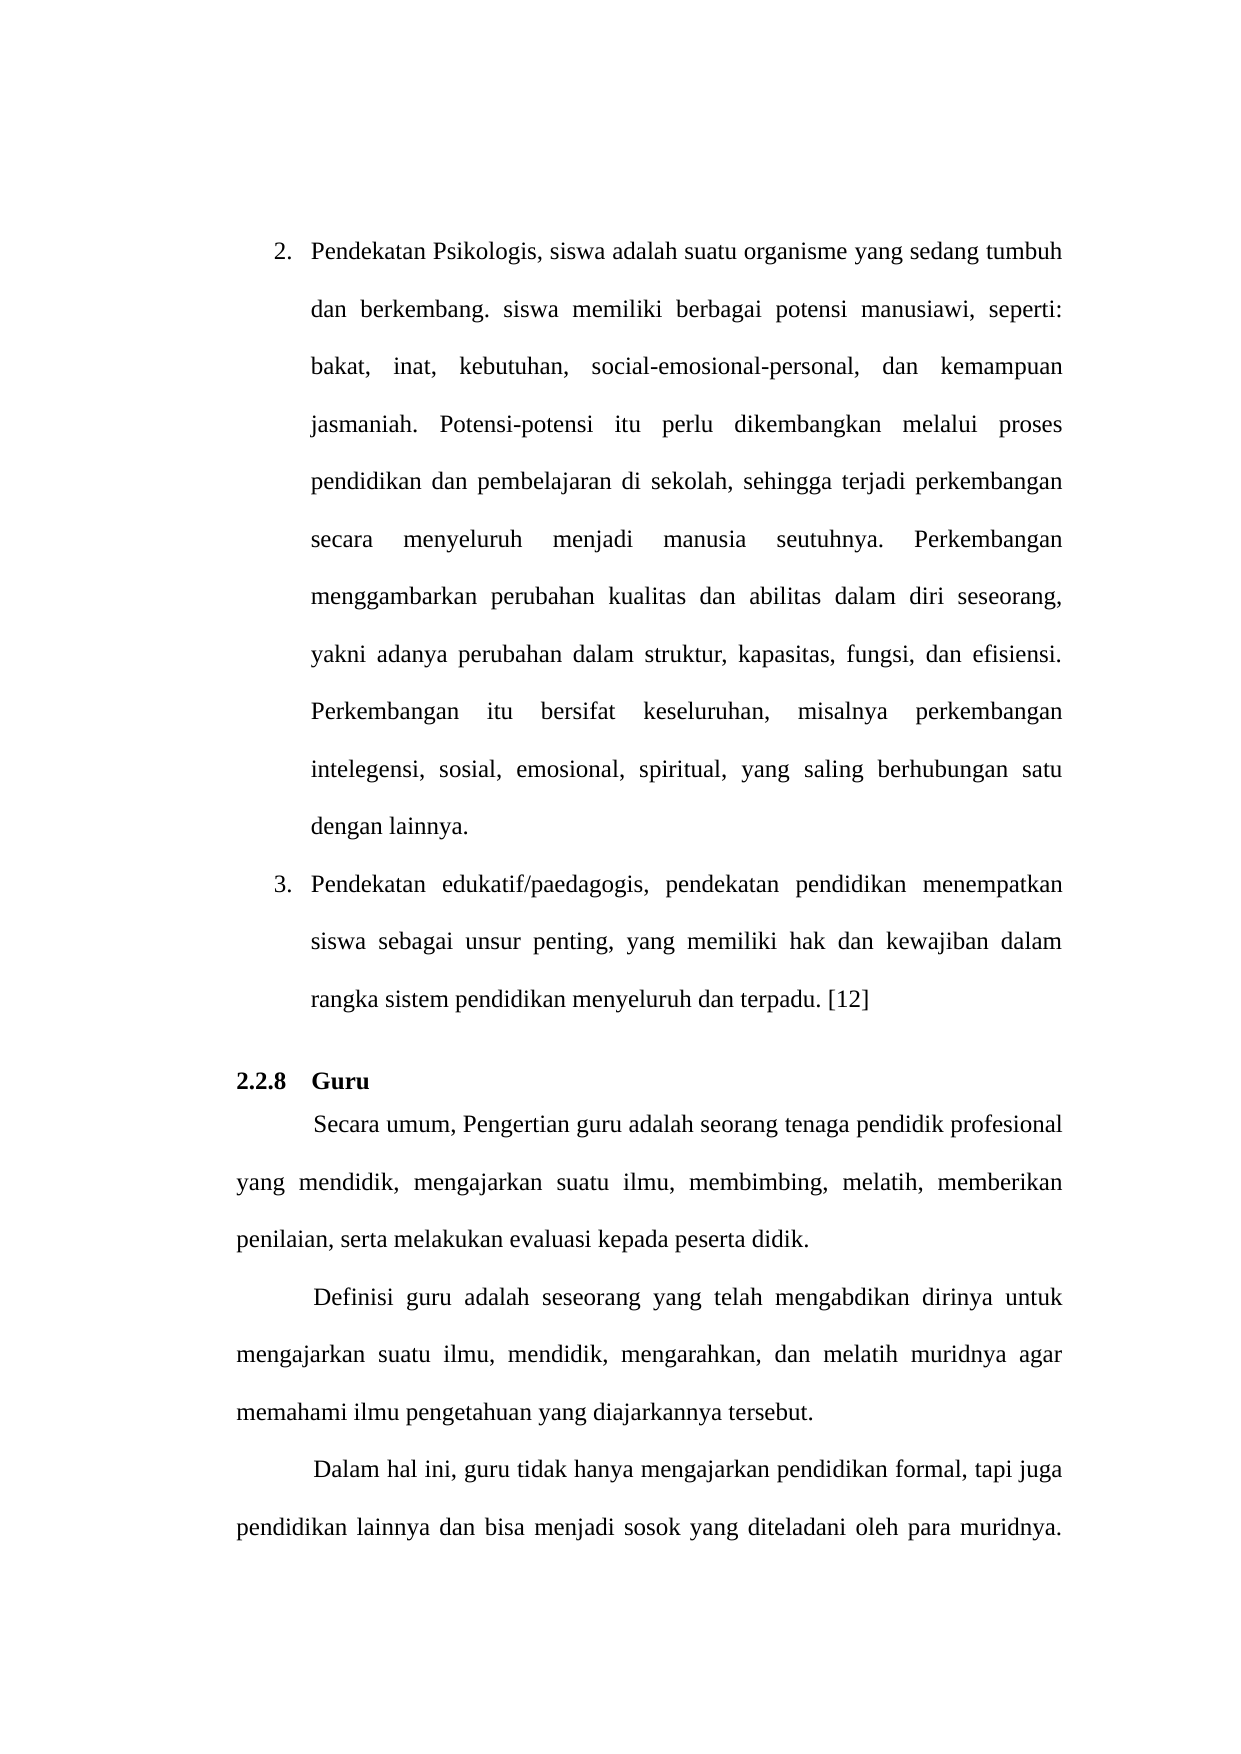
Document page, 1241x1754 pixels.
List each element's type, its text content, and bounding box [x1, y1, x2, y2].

list Pendekatan edukatif/paedagogis, pendekatan pendidikan menempatkan siswa sebagai unsur penting, yang memiliki hak dan kewajiban dalam rangka sistem pendidikan menyeluruh dan terpadu. [12] [273, 869, 1063, 1012]
text Definisi guru adalah seseorang yang telah mengabdikan dirinya untuk mengajarkan suatu ilmu, mendidik, mengarahkan, dan melatih muridnya agar memahami ilmu pengetahuan yang diajarkannya tersebut. [236, 1282, 1063, 1426]
text Guru [236, 1066, 1063, 1095]
text Secara umum, Pengertian guru adalah seorang tenaga pendidik profesional yang mendidik, mengajarkan suatu ilmu, membimbing, melatih, memberikan penilaian, serta melakukan evaluasi kepada peserta didik. [236, 1109, 1063, 1253]
list Pendekatan Psikologis, siswa adalah suatu organisme yang sedang tumbuh dan berkembang. siswa memiliki berbagai potensi manusiawi, seperti: bakat, inat, kebutuhan, social-emosional-personal, dan kemampuan jasmaniah. Potensi-potensi itu perlu dikembangkan melalui proses pendidikan dan pembelajaran di sekolah, sehingga terjadi perkembangan secara menyeluruh menjadi manusia seutuhnya. Perkembangan menggambarkan perubahan kualitas dan abilitas dalam diri seseorang, yakni adanya perubahan dalam struktur, kapasitas, fungsi, dan efisiensi. Perkembangan itu bersifat keseluruhan, misalnya perkembangan intelegensi, sosial, emosional, spiritual, yang saling berhubungan satu dengan lainnya. [273, 236, 1063, 840]
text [236, 1454, 1063, 1541]
